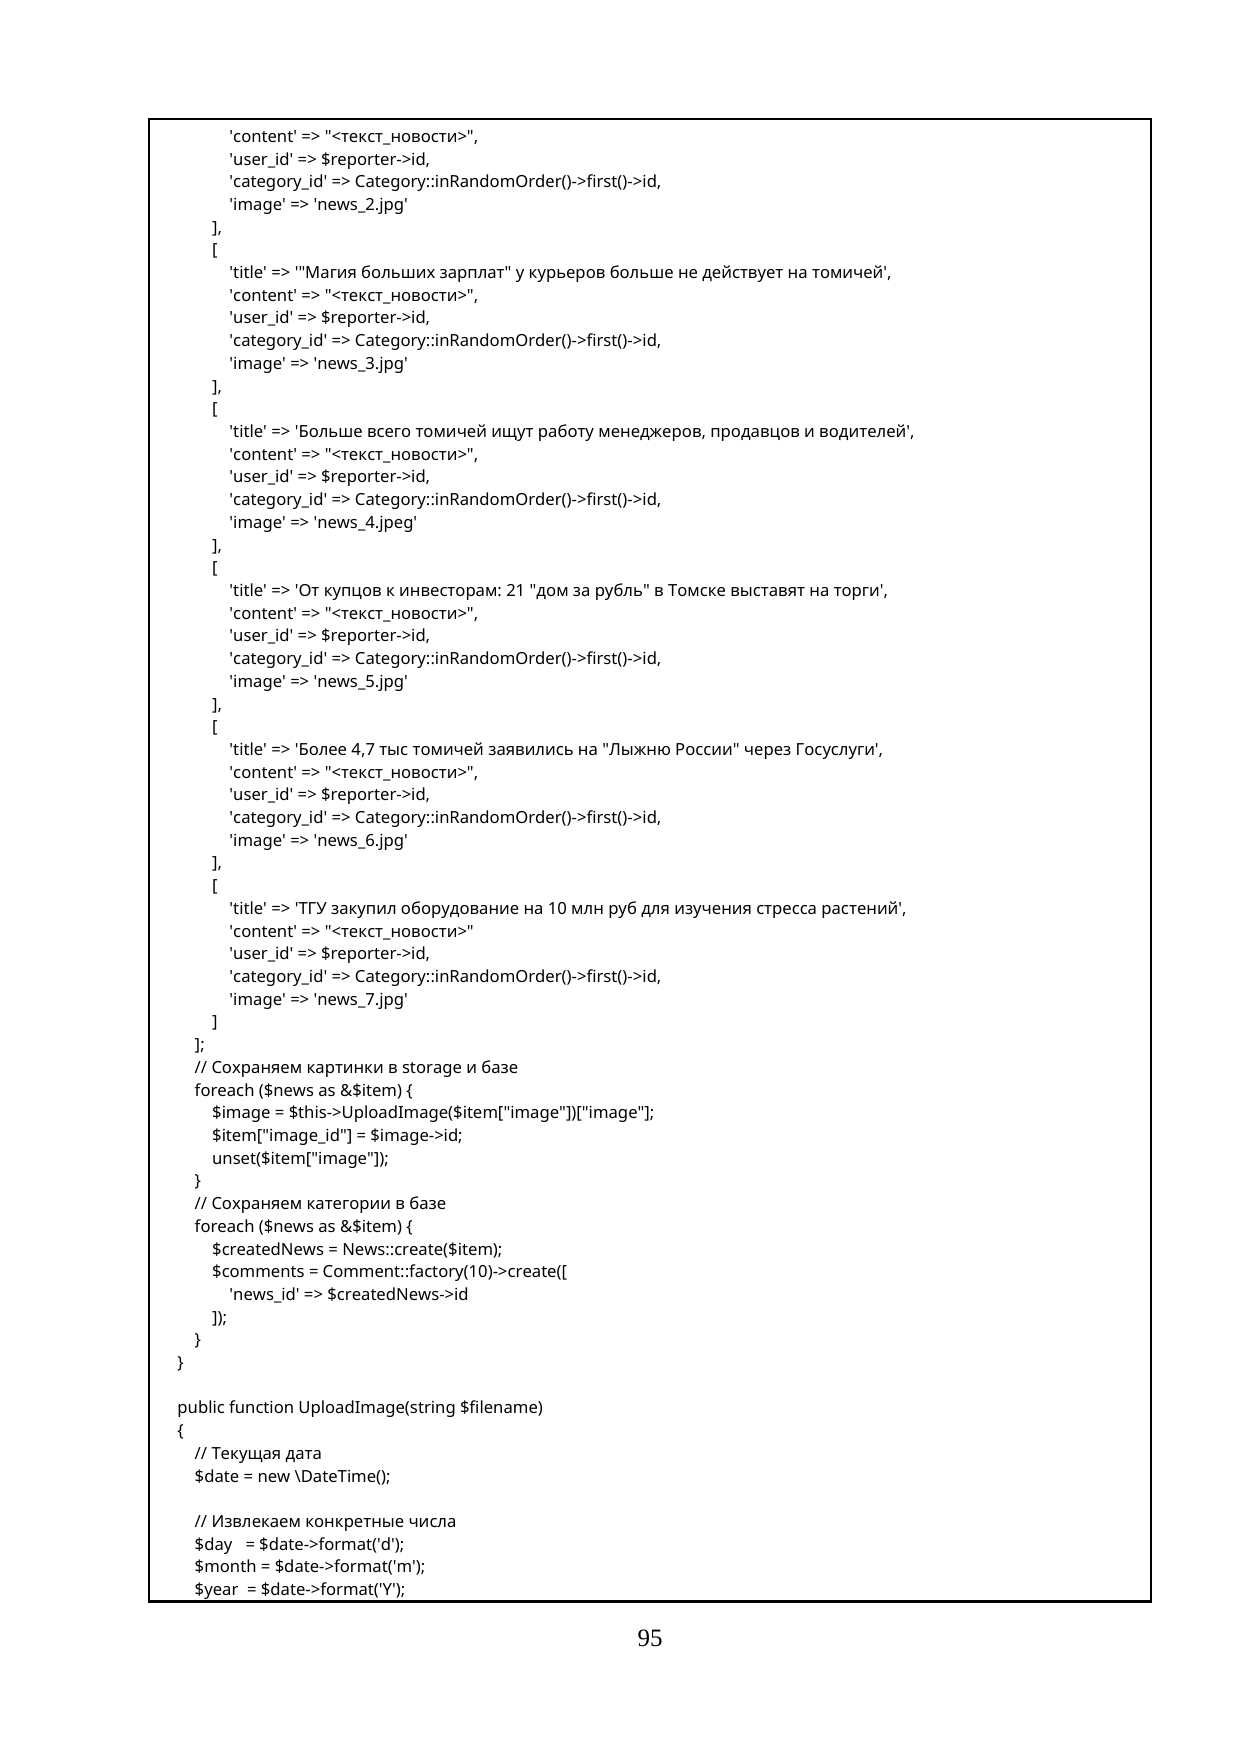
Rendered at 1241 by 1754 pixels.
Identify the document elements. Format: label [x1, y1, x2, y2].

table_header [150, 120, 1150, 1600]
